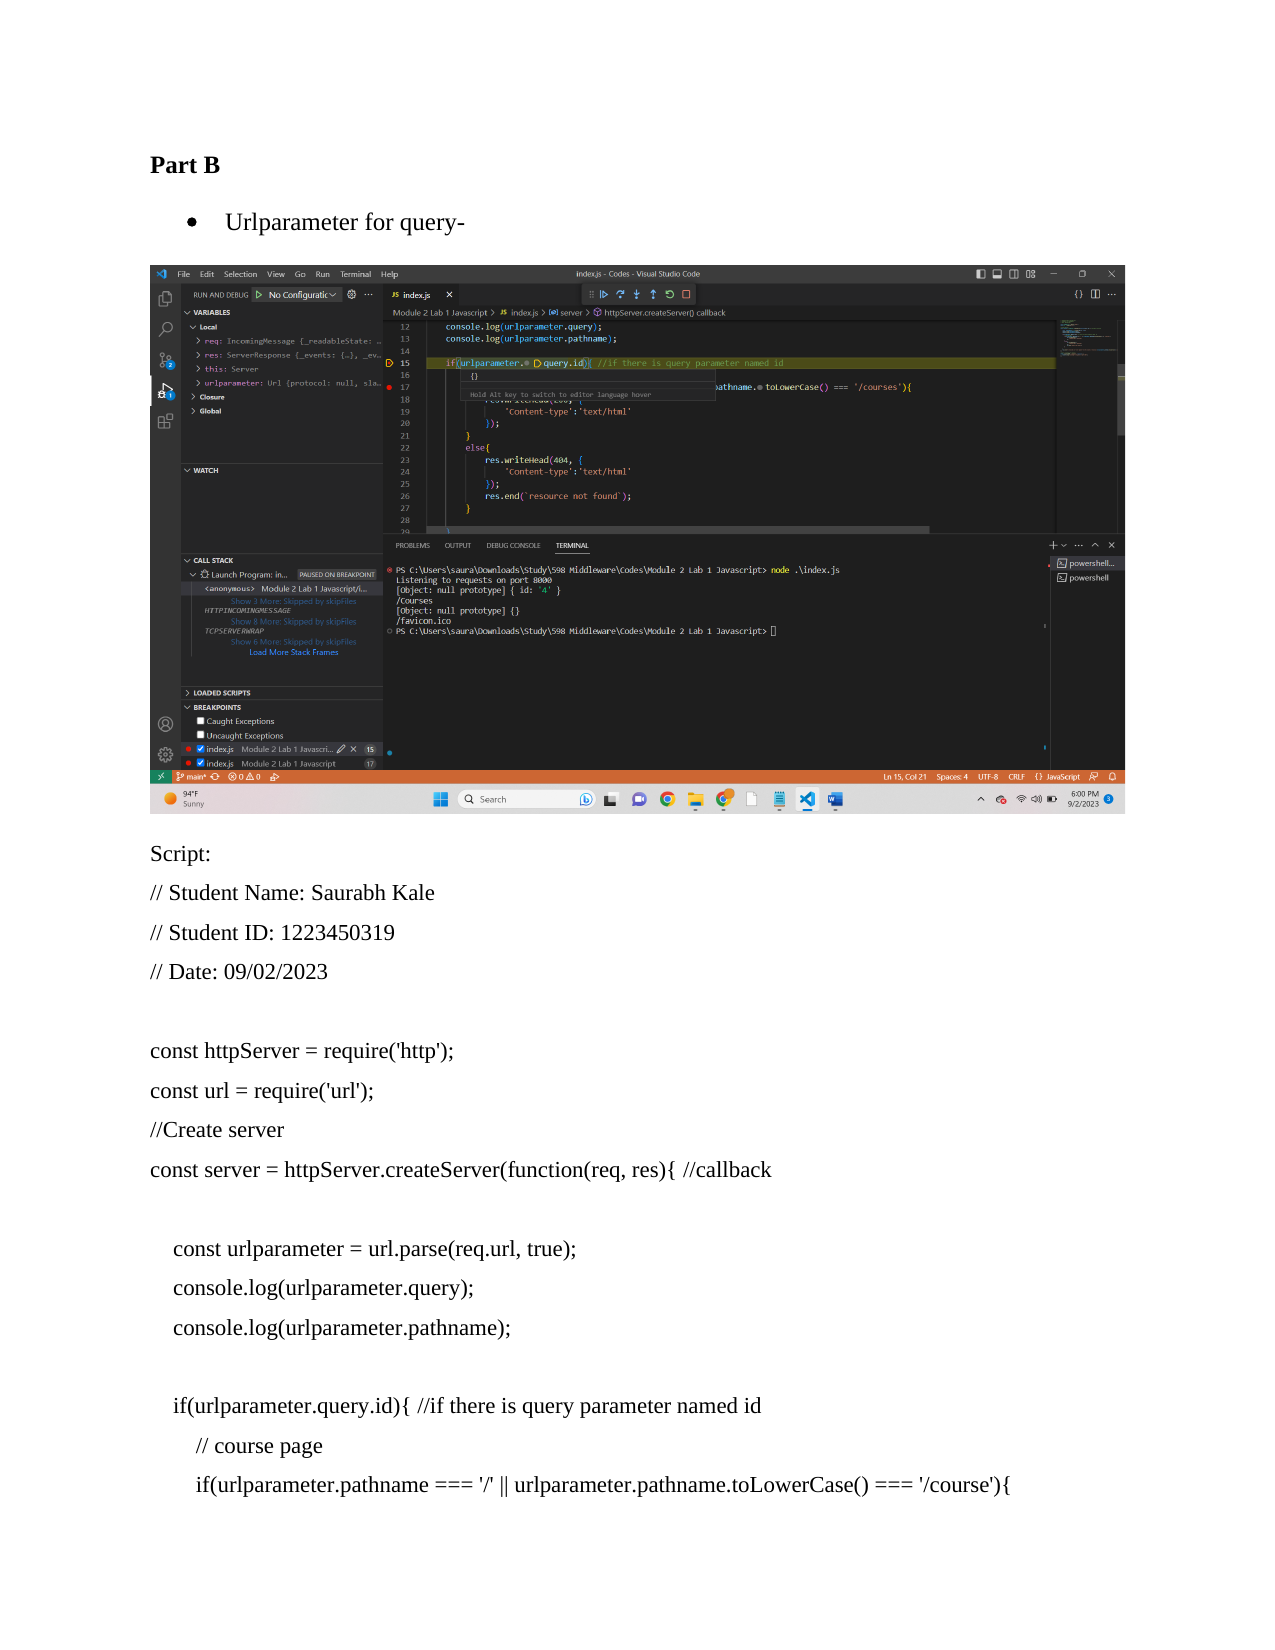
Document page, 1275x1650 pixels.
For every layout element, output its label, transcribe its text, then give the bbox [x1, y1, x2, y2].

text if(urlparameter.pathname === '/' || urlparameter.pathname.toLowerCase() === '/course'){ [150, 1471, 1125, 1498]
text // Date: 09/02/2023 [150, 958, 1125, 984]
text // Student ID: 1223450319 [150, 919, 1125, 945]
text // course page [150, 1432, 1125, 1458]
text const urlparameter = url.parse(req.url, true); [150, 1234, 1125, 1261]
list Urlparameter for query- [187, 207, 1125, 236]
text Script: [150, 840, 1125, 866]
text //Create server [150, 1116, 1125, 1142]
picture [150, 265, 1125, 814]
text const server = httpServer.createServer(function(req, res){ //callback [150, 1156, 1125, 1182]
text console.log(urlparameter.pathname); [150, 1313, 1125, 1340]
text // Student Name: Saurabh Kale [150, 879, 1125, 906]
text Part B [150, 150, 1125, 179]
text const httpServer = require('http'); [150, 1037, 1125, 1063]
text if(urlparameter.query.id){ //if there is query parameter named id [150, 1392, 1125, 1419]
text console.log(urlparameter.query); [150, 1274, 1125, 1300]
text const url = require('url'); [150, 1077, 1125, 1103]
